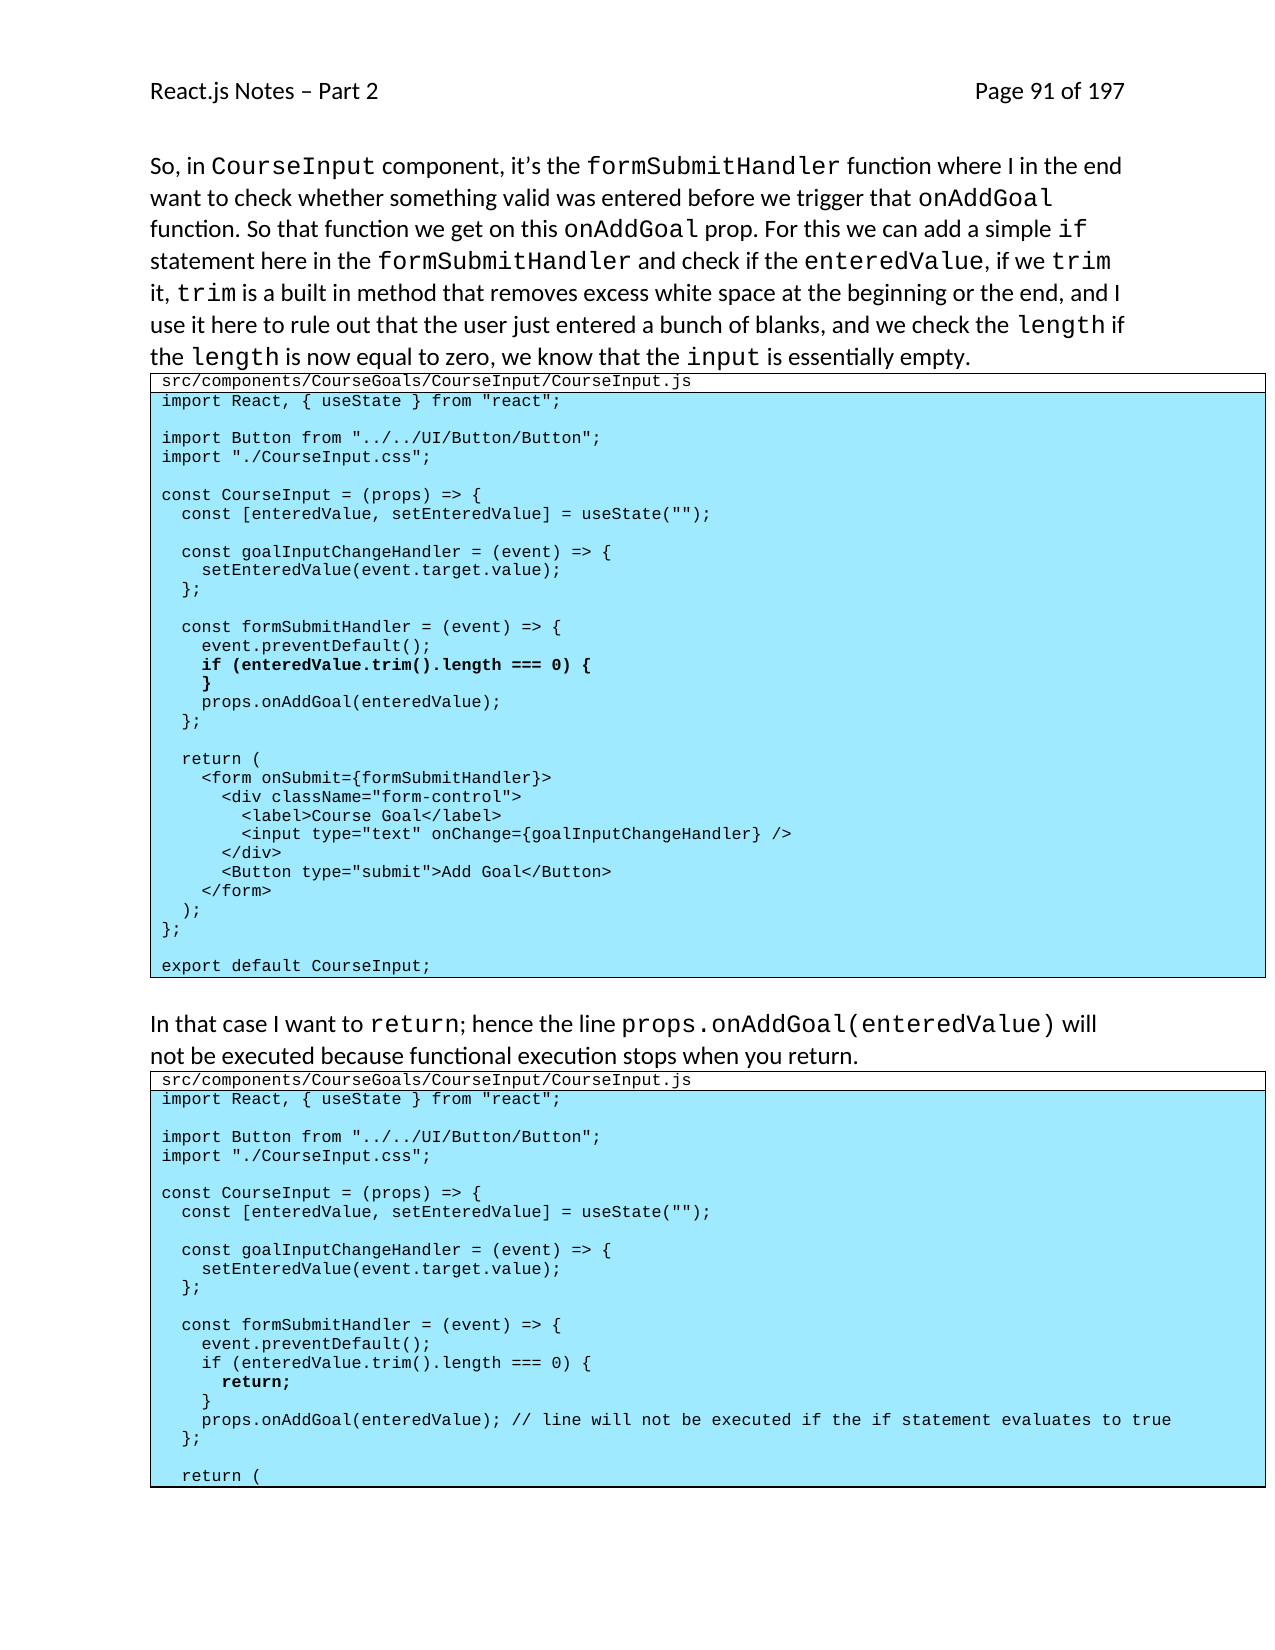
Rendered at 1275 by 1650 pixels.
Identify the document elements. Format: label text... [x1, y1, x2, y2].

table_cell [151, 1091, 1265, 1486]
table_header src/components/CourseGoals/CourseInput/CourseInput.js [151, 1072, 1265, 1090]
table_header src/components/CourseGoals/CourseInput/CourseInput.js [151, 374, 1265, 392]
text So, in CourseInput component, it’s the formSubmitHandler function where I in the end want to check whether something valid was entered before we trigger that onAddGoal function. So that function we get on this onAddGoal prop. For this we can add a simple if statement here in the formSubmitHandler and check if the enteredValue, if we trim it, trim is a built in method that removes excess white space at the beginning or the end, and I use it here to rule out that the user just entered a bunch of blanks, and we check the length if the length is now equal to zero, we know that the input is essentially empty. [150, 150, 1125, 372]
table_cell import React, { useState } from "react"; import Button from "../../UI/Button/Button"; import "./CourseInput.css"; const CourseInput = (props) => { const [enteredValue, setEnteredValue] = useState(""); const goalInputChangeHandler = (event) => { setEnteredValue(event.target.value); }; const formSubmitHandler = (event) => { event.preventDefault(); if (enteredValue.trim().length === 0) { } props.onAddGoal(enteredValue); }; return ( <form onSubmit={formSubmitHandler}> <div className="form-control"> <label>Course Goal</label> <input type="text" onChange={goalInputChangeHandler} /> </div> <Button type="submit">Add Goal</Button> </form> ); }; export default CourseInput; [151, 393, 1265, 977]
text In that case I want to return; hence the line props.onAddGoal(enteredValue) will not be executed because functional execution stops when you return. [150, 1008, 1125, 1071]
